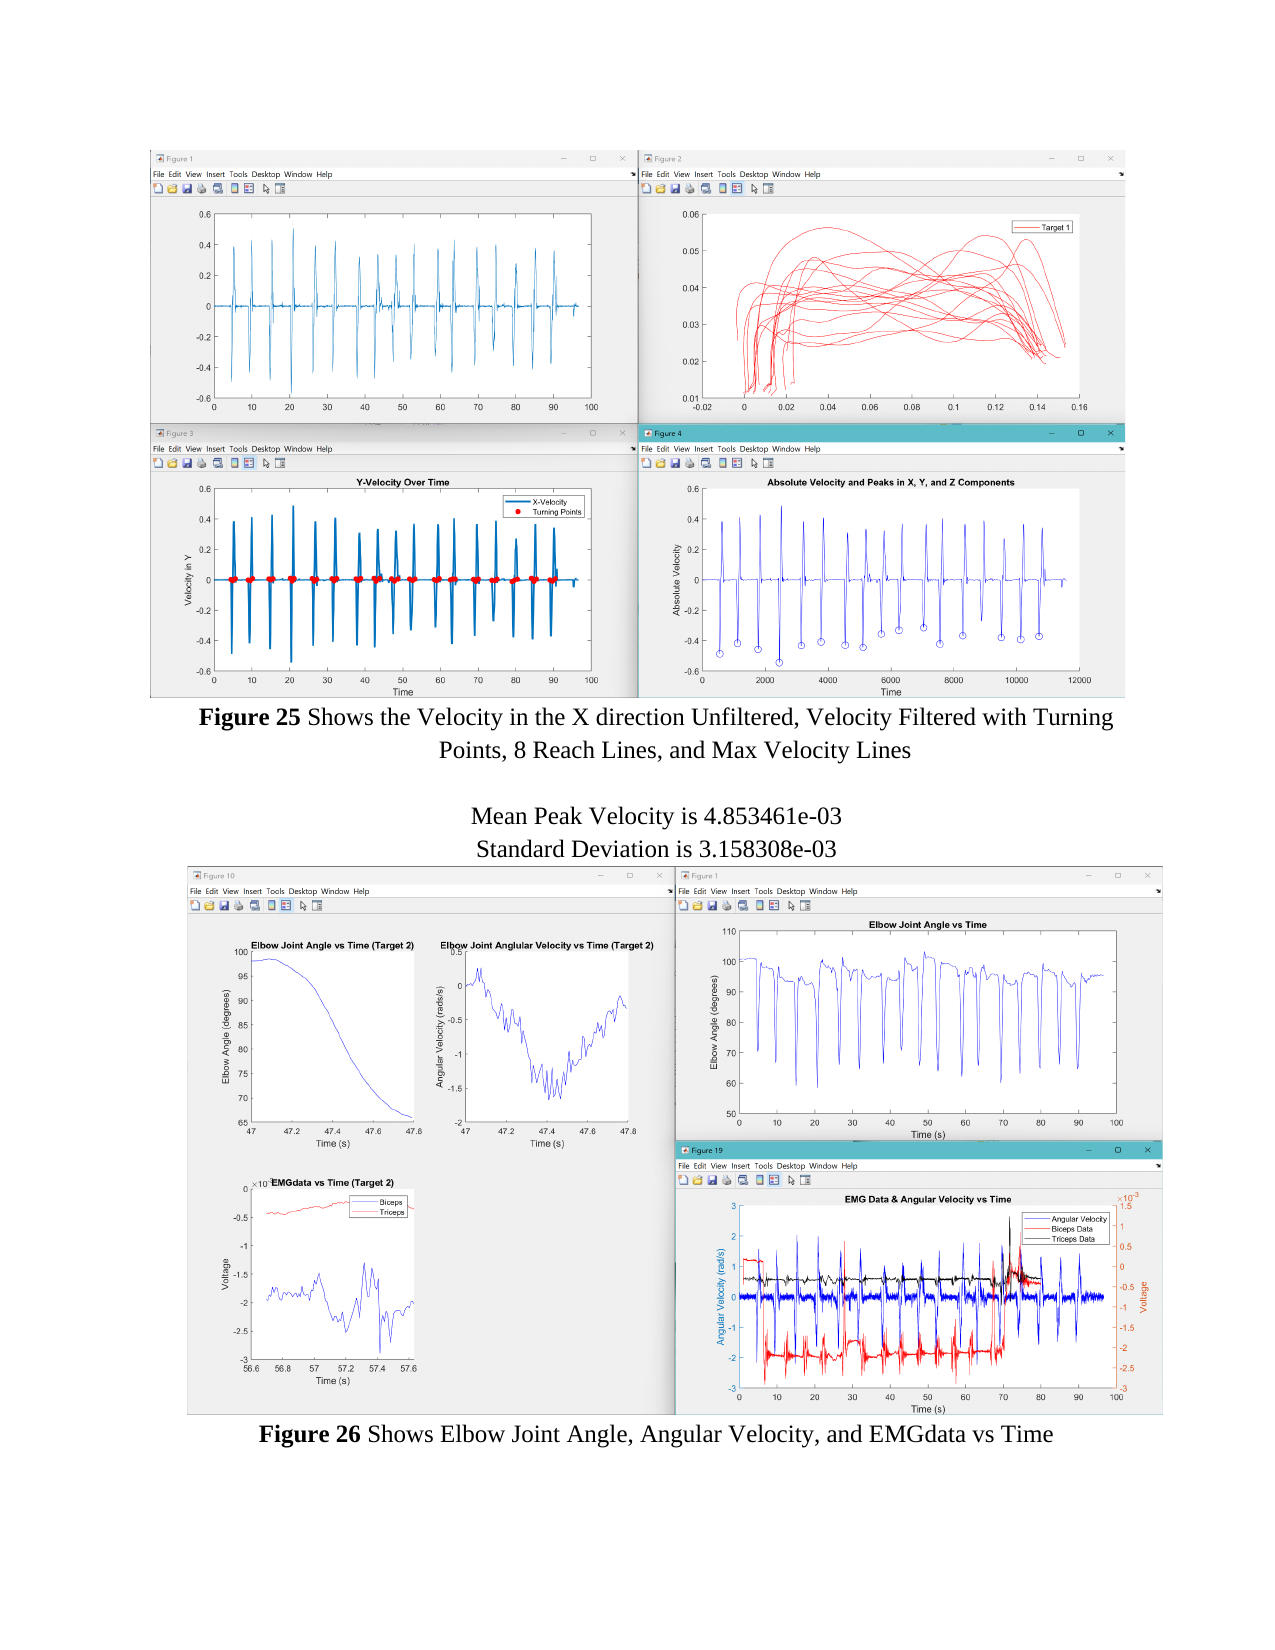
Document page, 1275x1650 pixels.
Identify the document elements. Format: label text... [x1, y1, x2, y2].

list Figure 26 Shows Elbow Joint Angle, Angular Velocity, and EMGdata vs Time [187, 1419, 1125, 1447]
picture [150, 150, 1125, 698]
list Mean Peak Velocity is 4.853461e-03 [187, 801, 1125, 829]
list Figure 25 Shows the Velocity in the X direction Unfiltered, Velocity Filtered with Turning Points, 8 Reach Lines, and Max Velocity Lines [187, 702, 1125, 763]
list Standard Deviation is 3.158308e-03 [187, 834, 1125, 863]
picture [187, 866, 1163, 1415]
